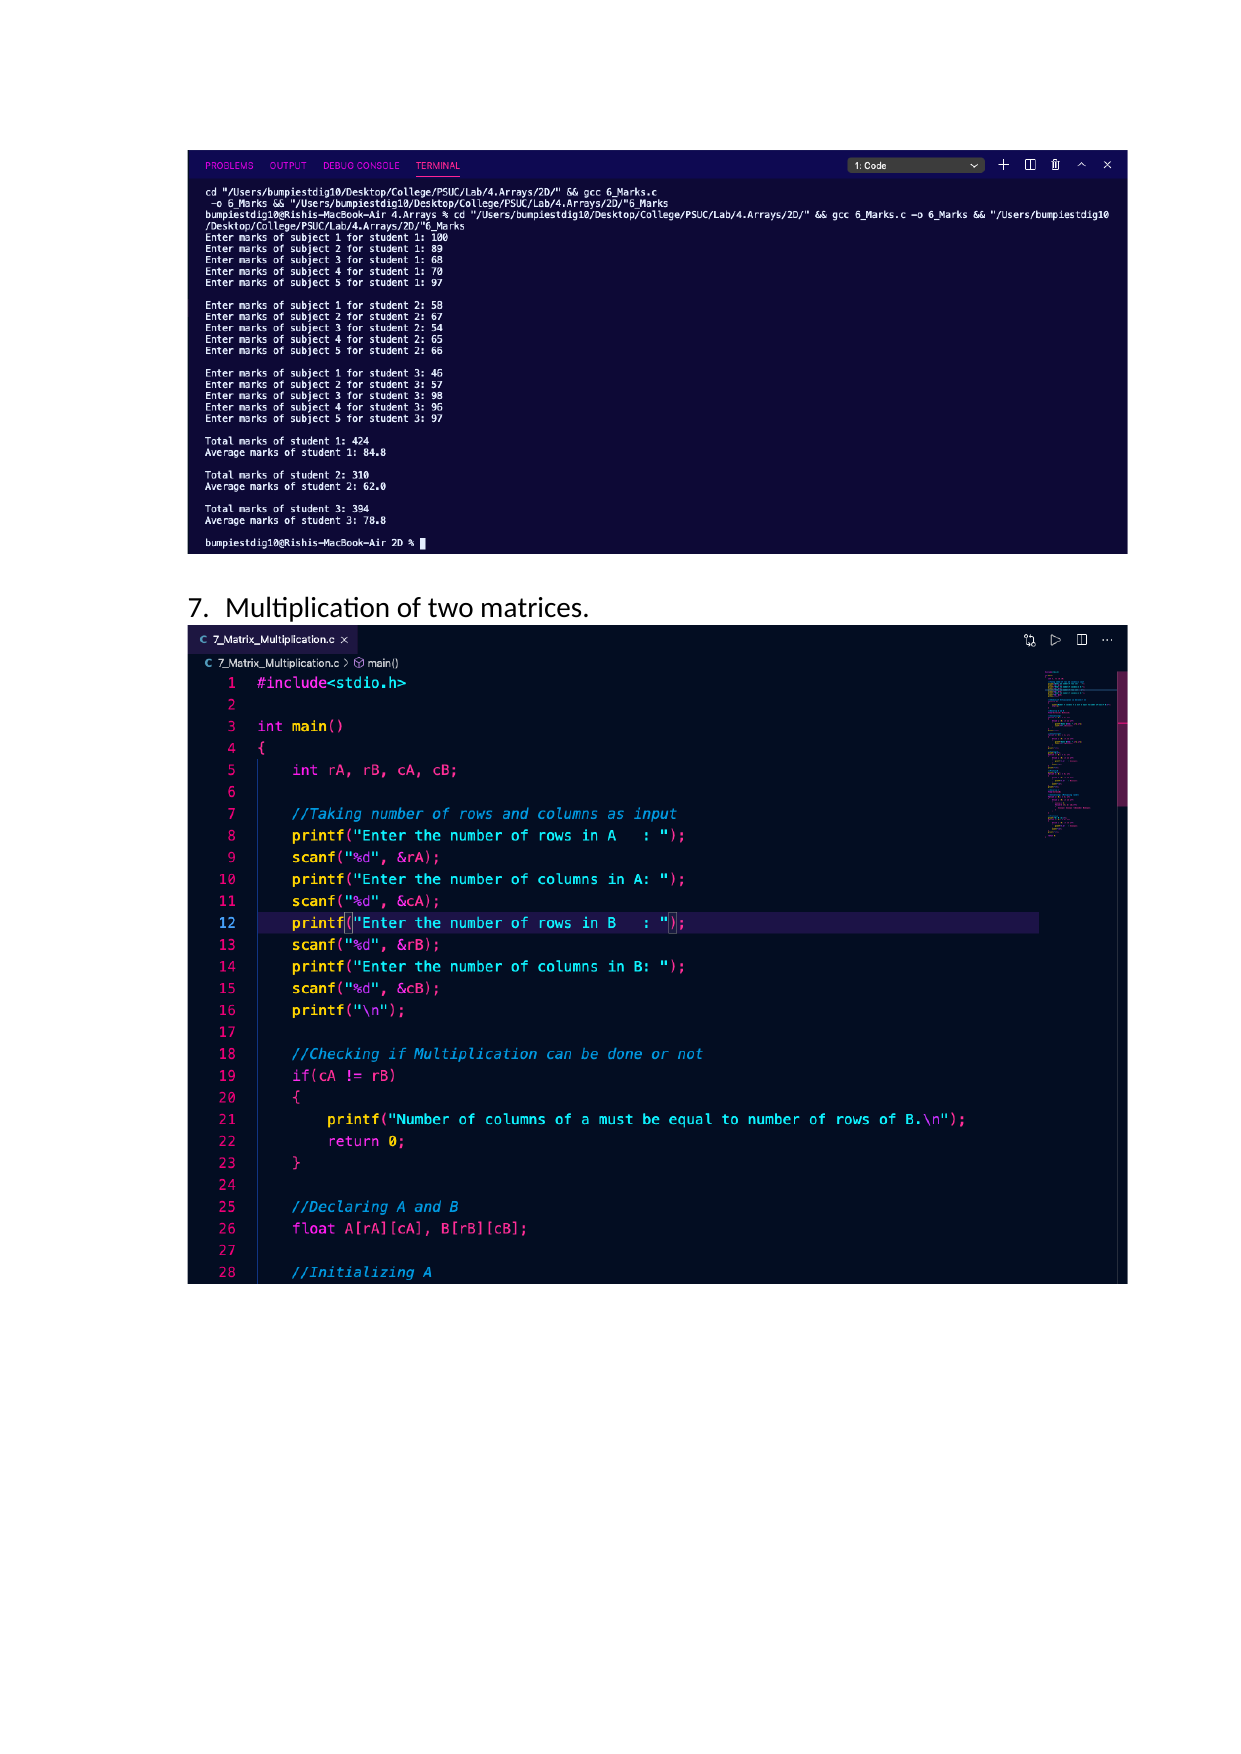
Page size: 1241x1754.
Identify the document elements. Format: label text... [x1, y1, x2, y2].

picture [187, 625, 1128, 1284]
list Multiplication of two matrices. [187, 589, 1090, 625]
picture [187, 150, 1128, 554]
